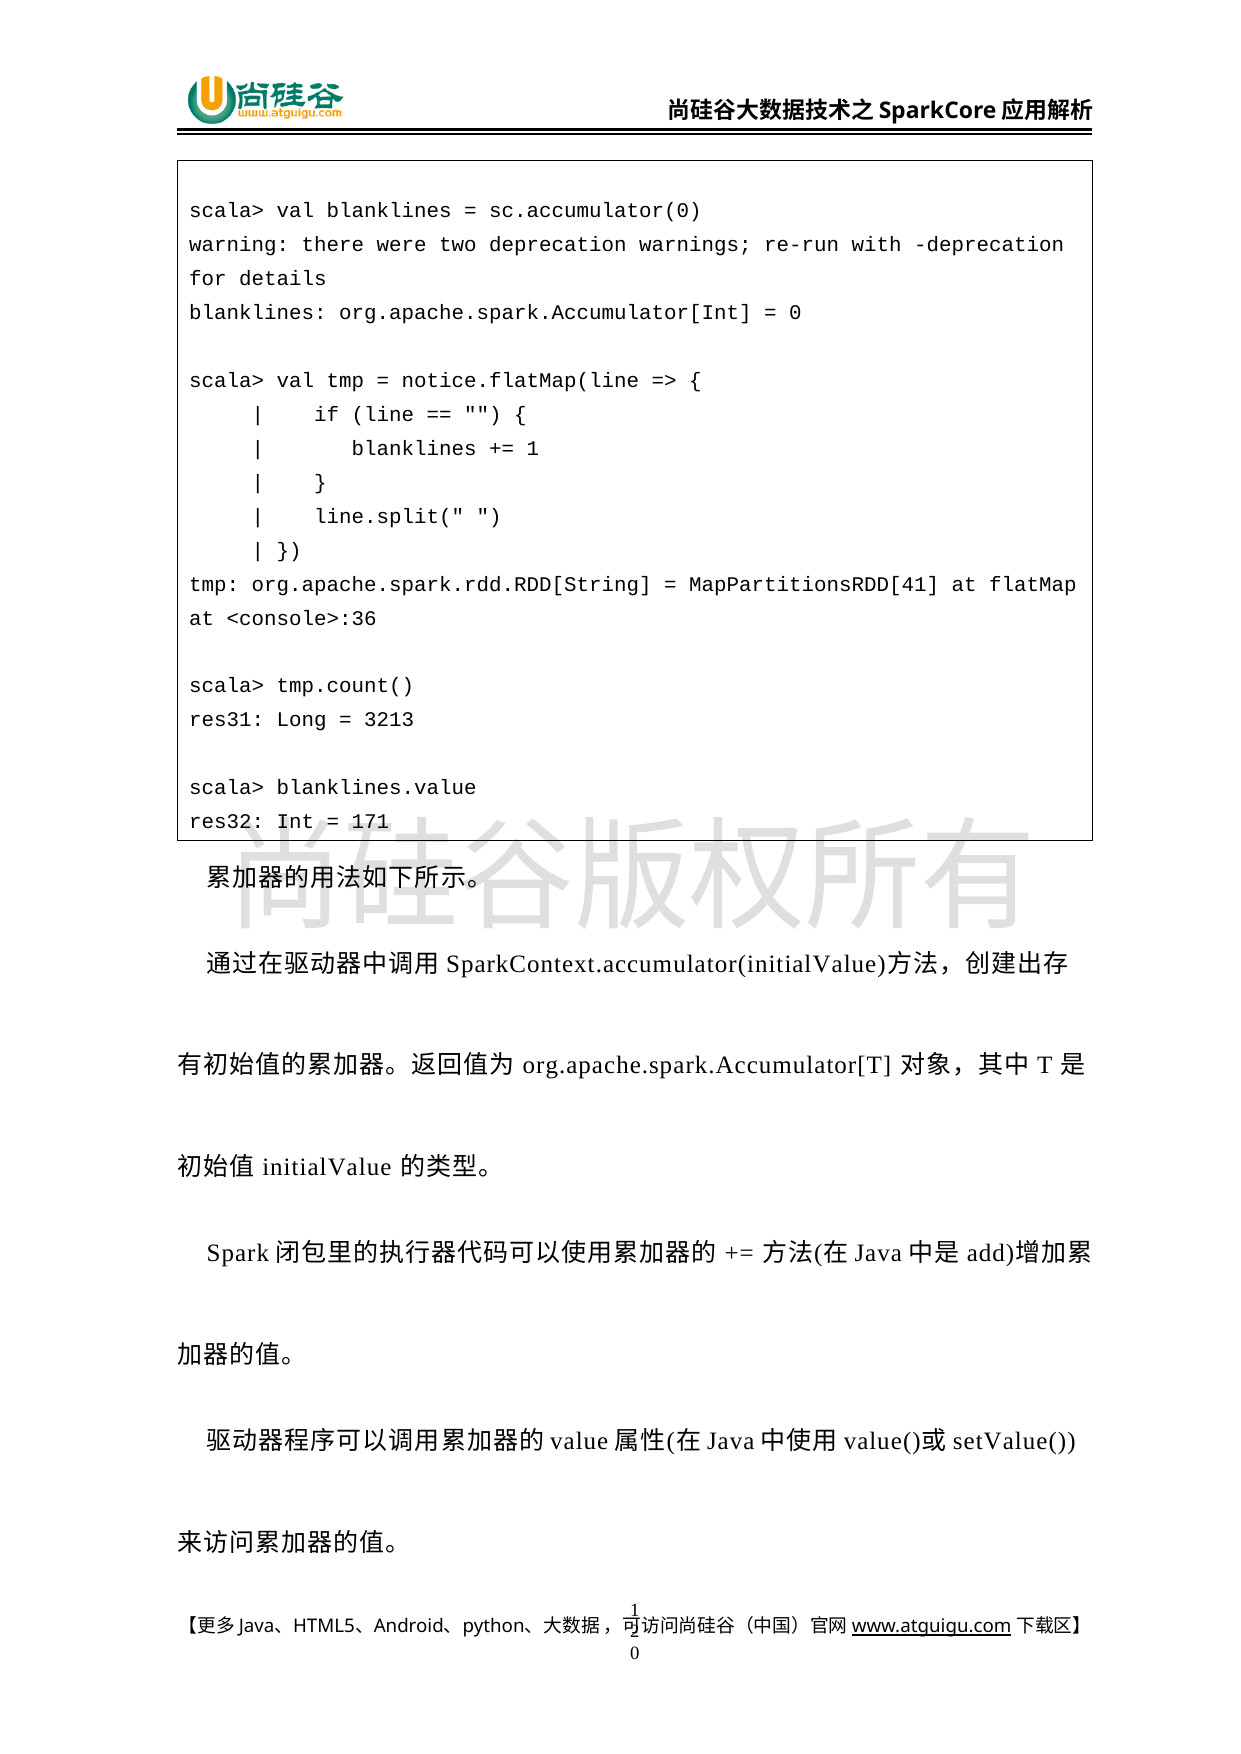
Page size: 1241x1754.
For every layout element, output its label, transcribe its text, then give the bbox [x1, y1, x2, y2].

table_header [178, 161, 1092, 840]
text Spark闭包里的执行器代码可以使用累加器的 += 方法(在Java中是 add)增加累加器的值。 [177, 1217, 1092, 1387]
text 驱动器程序可以调用累加器的value属性(在Java中使用value()或setValue())来访问累加器的值。 [177, 1405, 1092, 1575]
picture [177, 68, 362, 128]
text 通过在驱动器中调用SparkContext.accumulator(initialValue)方法，创建出存有初始值的累加器。返回值为 org.apache.spark.Accumulator[T] 对象，其中 T 是初始值 initialValue 的类型。 [177, 927, 1092, 1199]
text 累加器的用法如下所示。 [177, 841, 1092, 909]
